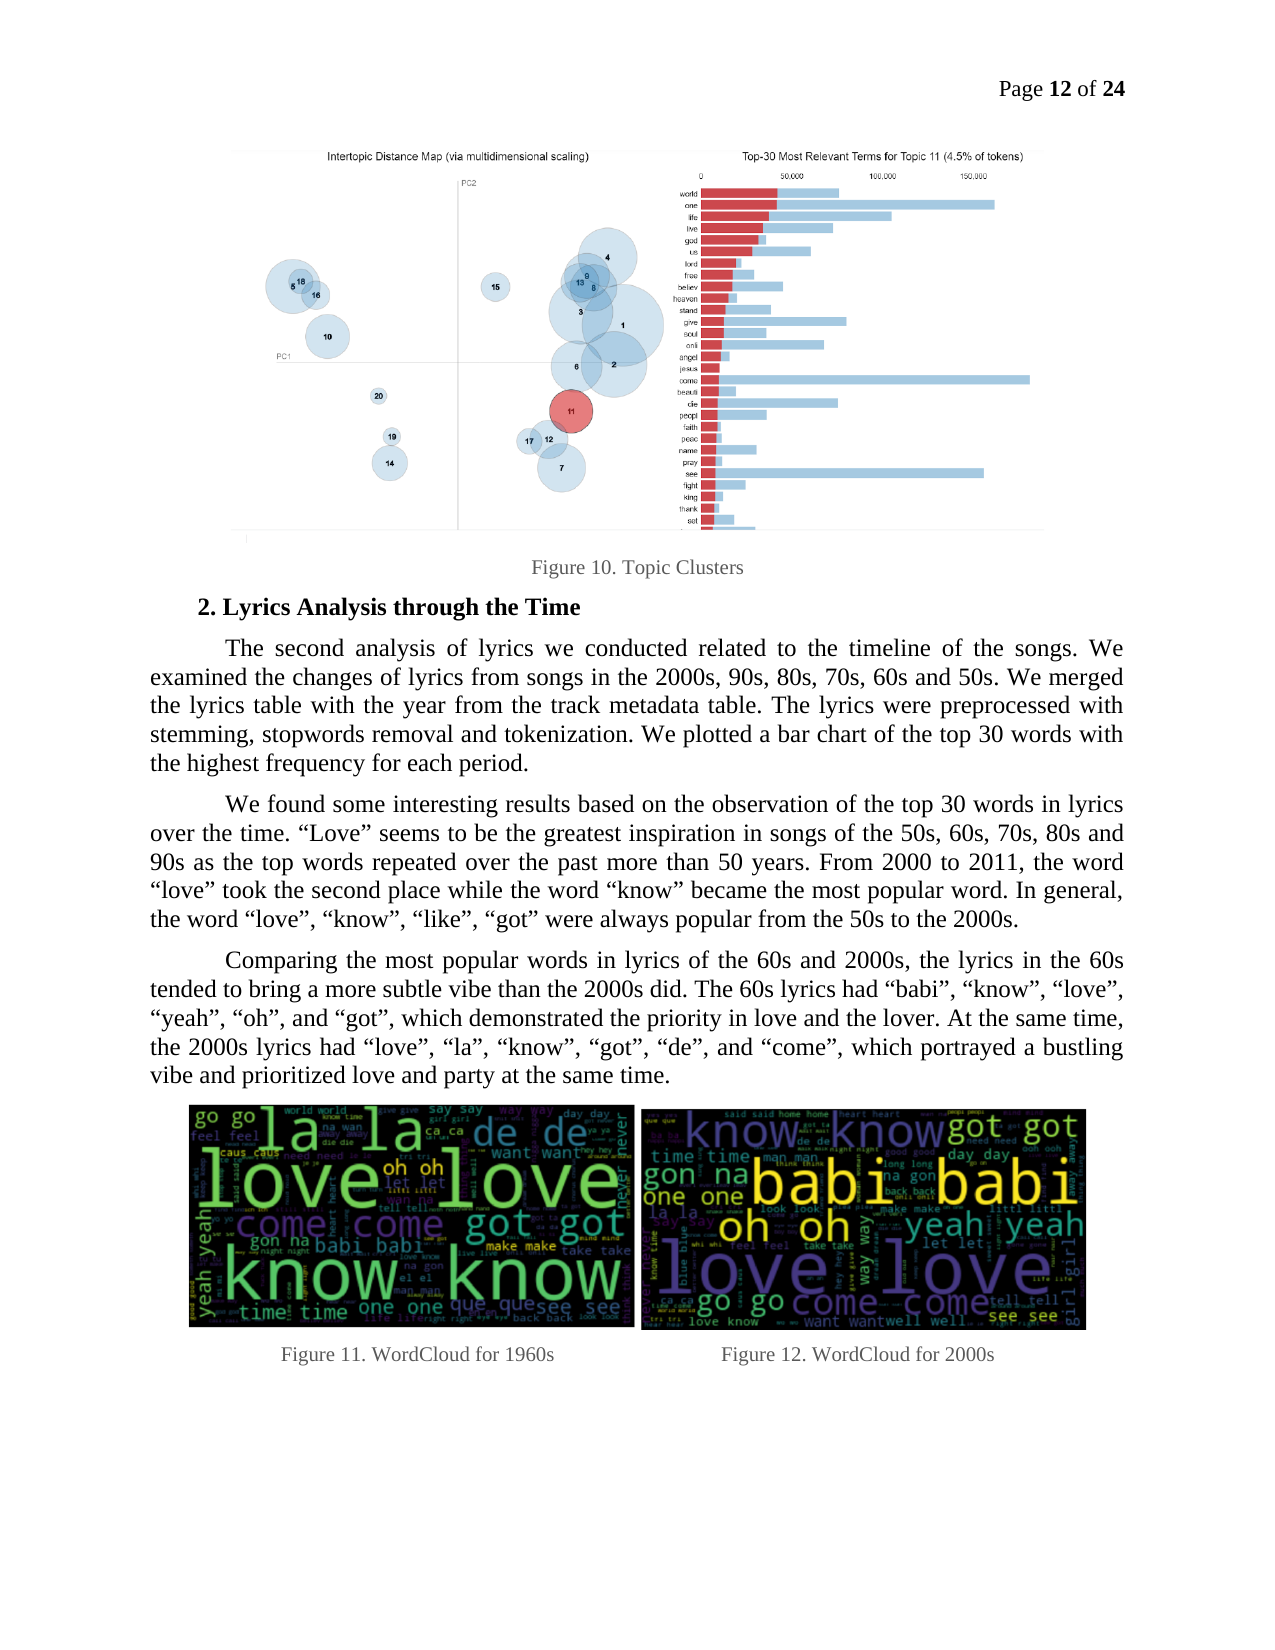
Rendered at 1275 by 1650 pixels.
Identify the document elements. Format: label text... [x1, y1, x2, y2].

text 2. Lyrics Analysis through the Time [150, 592, 1125, 621]
text Comparing the most popular words in lyrics of the 60s and 2000s, the lyrics in the 60s tended to bring a more subtle vibe than the 2000s did. The 60s lyrics had “babi”, “know”, “love”, “yeah”, “oh”, and “got”, which demonstrated the priority in love and the lover. At the same time, the 2000s lyrics had “love”, “la”, “know”, “got”, “de”, and “come”, which portrayed a bustling vibe and prioritized love and party at the same time. [150, 946, 1125, 1089]
text Figure 11. WordCloud for 1960s Figure 12. WordCloud for 2000s [150, 1342, 1125, 1366]
text The second analysis of lyrics we conducted related to the timeline of the songs. We examined the changes of lyrics from songs in the 2000s, 90s, 80s, 70s, 60s and 50s. We merged the lyrics table with the year from the track metadata table. The lyrics were preprocessed with stemming, stopwords removal and tokenization. We plotted a bar chart of the top 30 words with the highest frequency for each period. [150, 633, 1125, 777]
text Figure 10. Topic Clusters [150, 555, 1125, 579]
picture [230, 150, 1045, 543]
text We found some interesting results based on the observation of the top 30 words in lyrics over the time. “Love” seems to be the greatest inspiration in songs of the 50s, 60s, 70s, 80s and 90s as the top words repeated over the past more than 50 years. From 2000 to 2011, the word “love” took the second place while the word “know” became the most popular word. In general, the word “love”, “know”, “like”, “got” were always popular from the 50s to the 2000s. [150, 789, 1125, 933]
picture [188, 1101, 1087, 1330]
